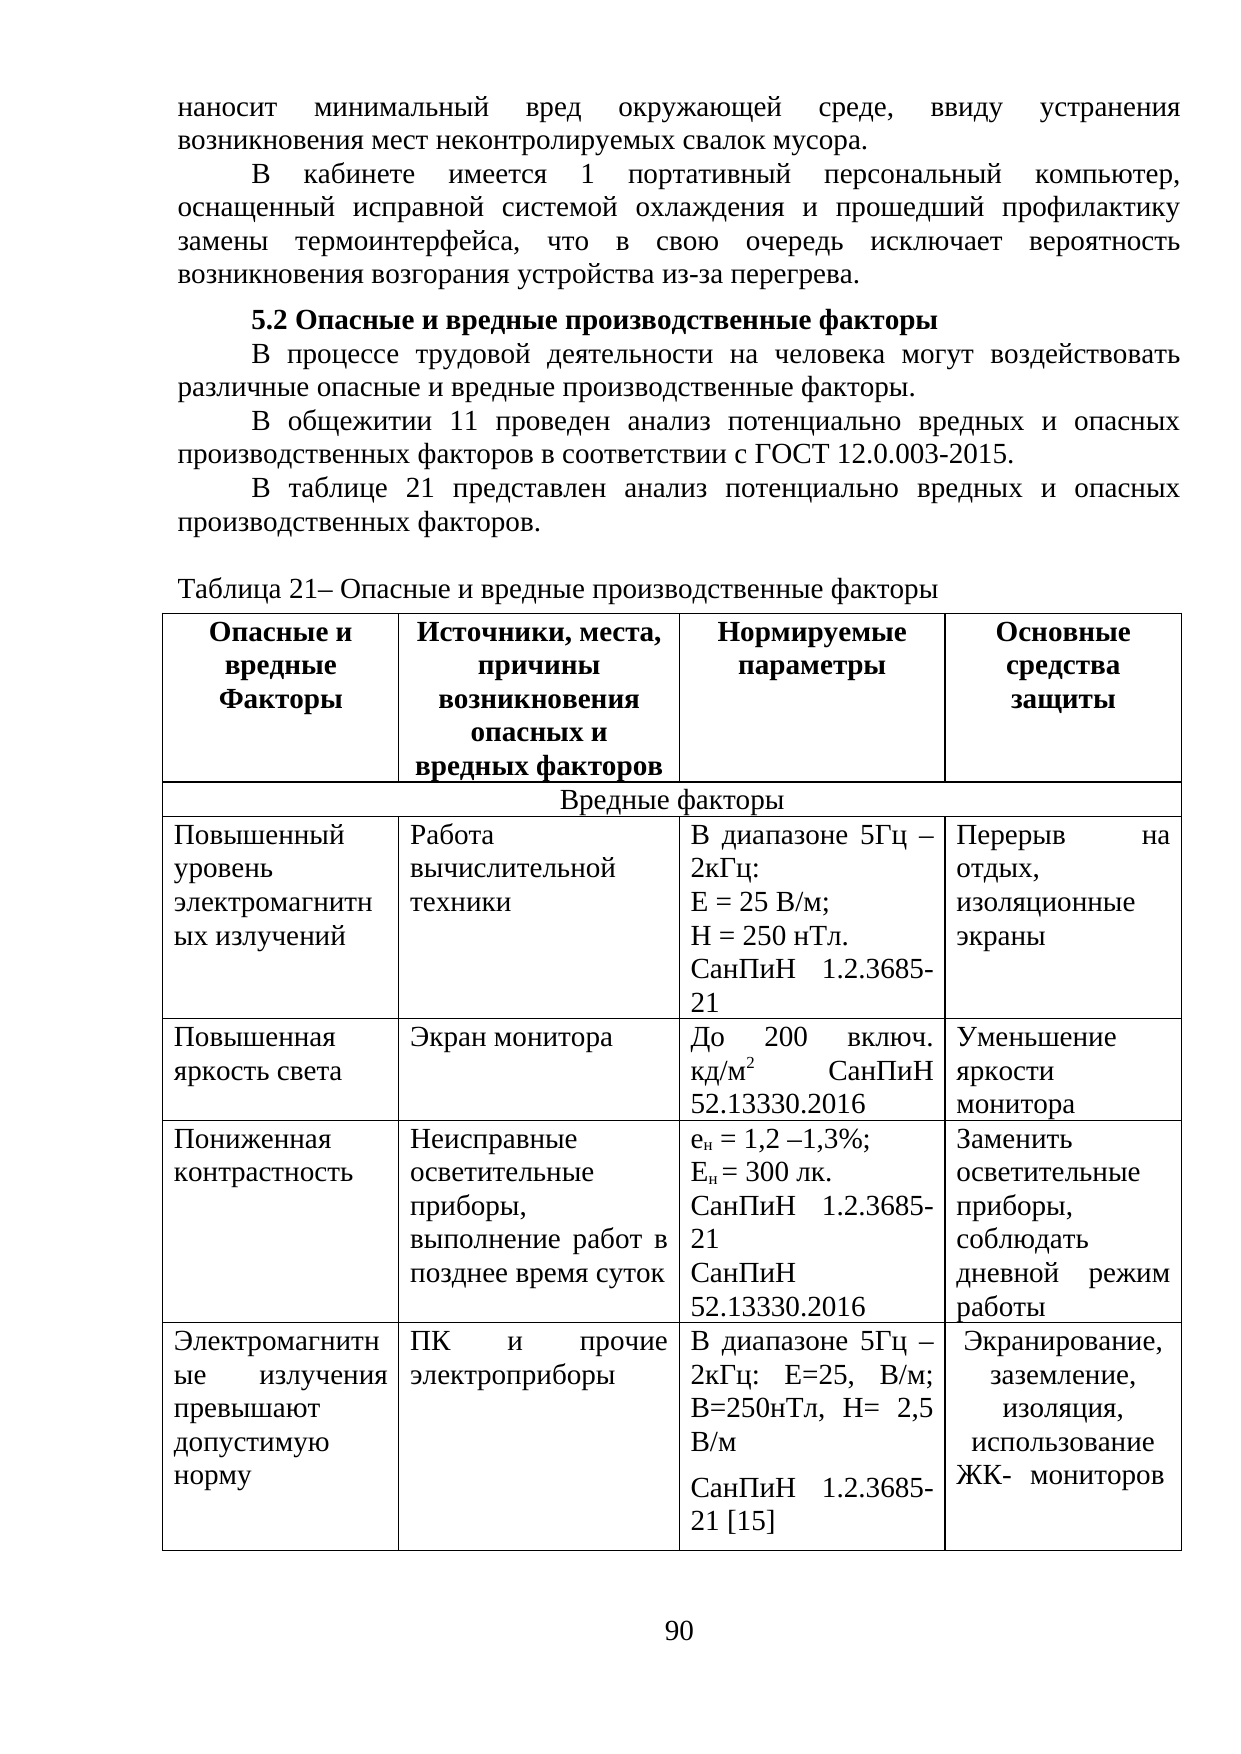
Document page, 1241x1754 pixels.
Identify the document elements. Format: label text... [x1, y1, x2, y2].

table_cell Повышенная яркость света [163, 1019, 398, 1120]
table_cell Вредные факторы [163, 783, 1181, 816]
table_cell ПК и прочие электроприборы [399, 1323, 679, 1549]
table_cell Экранирование, заземление, изоляция, использование ЖК- мониторов [946, 1323, 1181, 1549]
text В процессе трудовой деятельности на человека могут воздействовать различные опасные и вредные производственные факторы. [177, 336, 1181, 403]
text 5.2 Опасные и вредные производственные факторы [177, 302, 1181, 336]
table_cell Экран монитора [399, 1019, 679, 1120]
table_cell В диапазоне 5Гц – 2кГц: E=25, В/м; В=250нТл, Н= 2,5 В/м СанПиН 1.2.3685-21 [15] [680, 1323, 944, 1549]
text В кабинете имеется 1 портативный персональный компьютер, оснащенный исправной системой охлаждения и прошедший профилактику замены термоинтерфейса, что в свою очередь исключает вероятность возникновения возгорания устройства из-за перегрева. [177, 156, 1181, 290]
table_cell До 200 включ. кд/м2 СанПиН 52.13330.2016 [680, 1019, 944, 1120]
table_cell Повышенный уровень электромагнитных излучений [163, 817, 398, 1018]
table_cell Уменьшение яркости монитора [946, 1019, 1181, 1120]
table_cell ен = 1,2 –1,3%; Ен = 300 лк. СанПиН 1.2.3685-21 СанПиН 52.13330.2016 [680, 1121, 944, 1322]
table_header Нормируемые параметры [680, 614, 944, 781]
table_header Источники, места, причины возникновения опасных и вредных факторов [399, 614, 679, 781]
text В общежитии 11 проведен анализ потенциально вредных и опасных производственных факторов в соответствии с ГОСТ 12.0.003-2015. [177, 403, 1181, 470]
text Таблица 21– Опасные и вредные производственные факторы [177, 571, 1181, 604]
table_header Основные средства защиты [946, 614, 1181, 781]
text В таблице 21 представлен анализ потенциально вредных и опасных производственных факторов. [177, 470, 1181, 537]
table_cell В диапазоне 5Гц – 2кГц: E = 25 В/м; Н = 250 нТл. СанПиН 1.2.3685-21 [680, 817, 944, 1018]
table_cell Неисправные осветительные приборы, выполнение работ в позднее время суток [399, 1121, 679, 1322]
table_cell Электромагнитные излучения превышают допустимую норму [163, 1323, 398, 1549]
table_header Опасные и вредные Факторы [163, 614, 398, 781]
table_cell Работа вычислительной техники [399, 817, 679, 1018]
table_cell Пониженная контрастность [163, 1121, 398, 1322]
table_cell Заменить осветительные приборы, соблюдать дневной режим работы [946, 1121, 1181, 1322]
table_cell Перерыв на отдых, изоляционные экраны [946, 817, 1181, 1018]
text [177, 89, 1181, 156]
